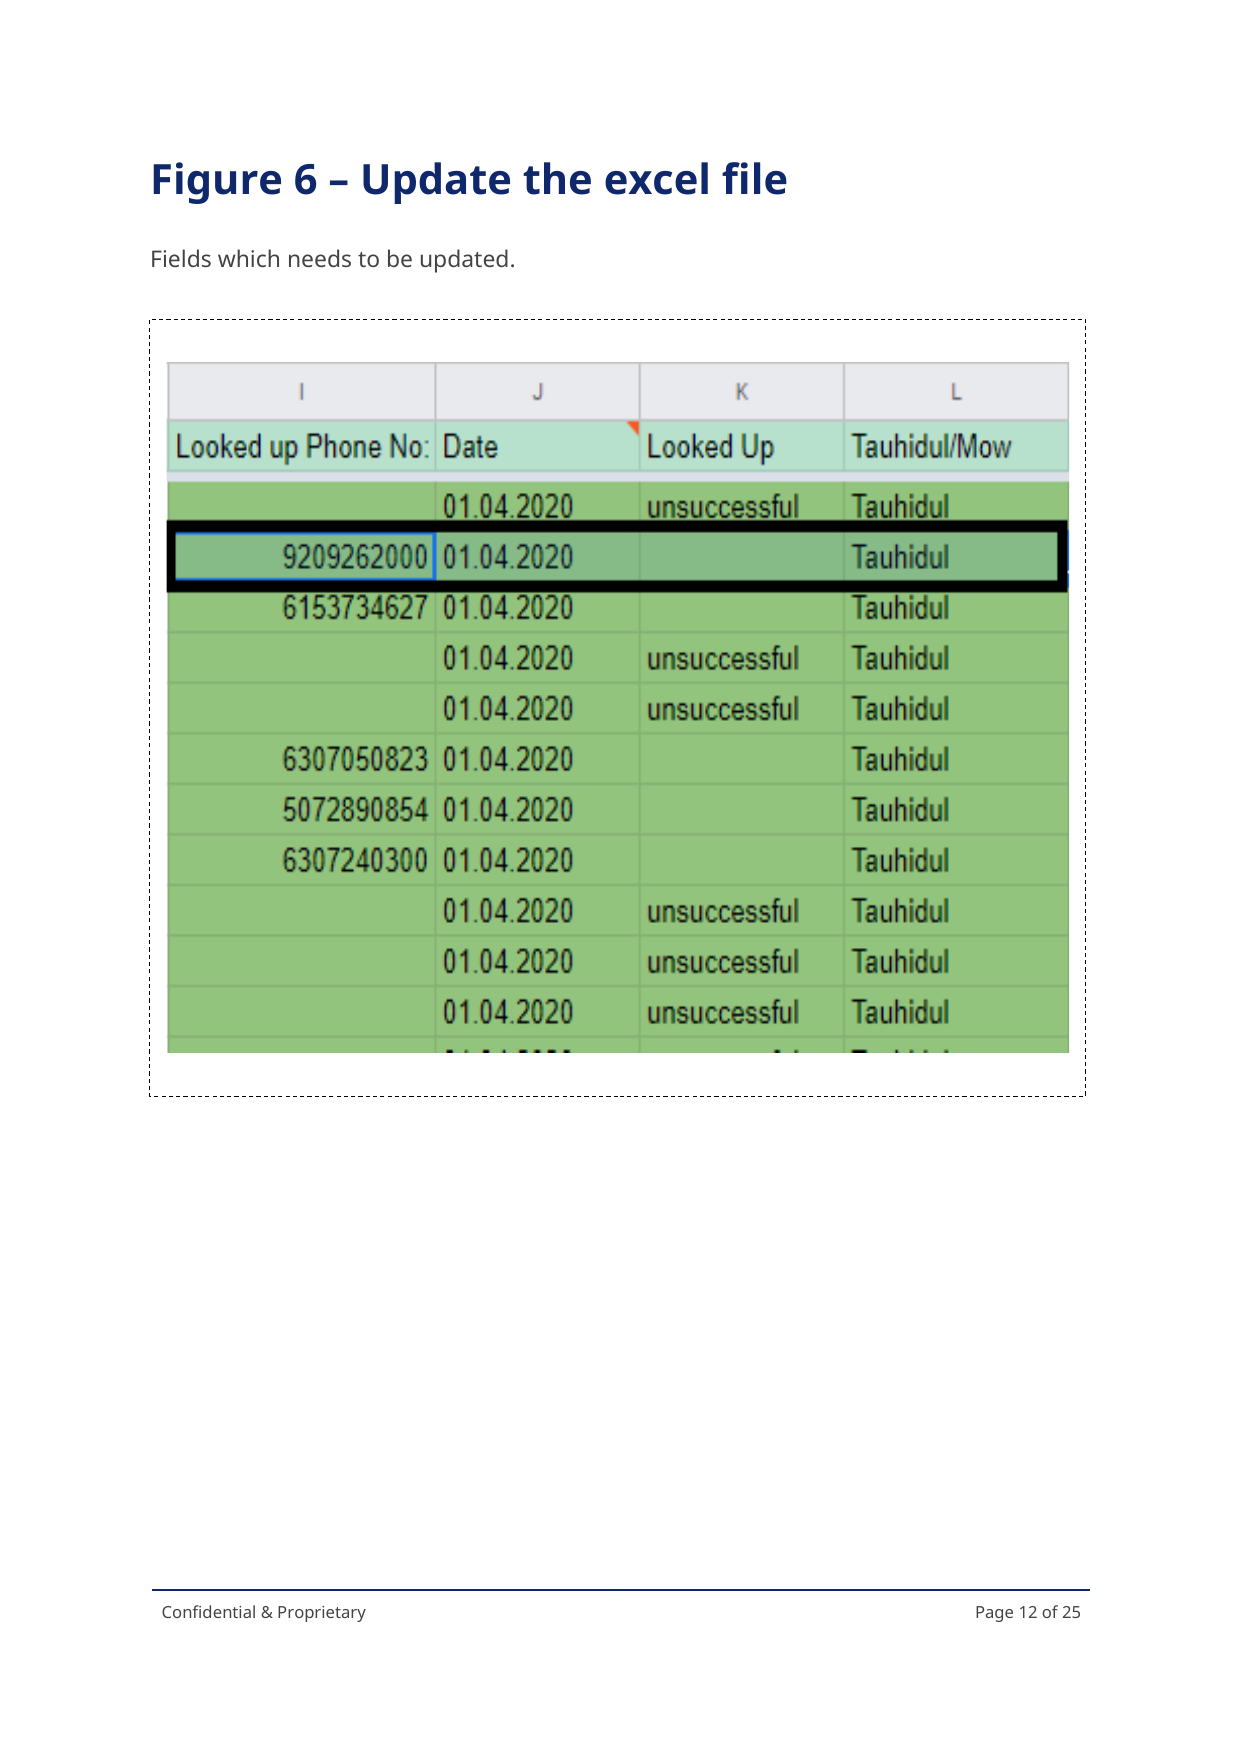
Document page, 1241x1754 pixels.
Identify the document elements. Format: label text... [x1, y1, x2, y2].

text Fields which needs to be updated. [150, 243, 1090, 274]
picture [166, 362, 1070, 1053]
subtitle Figure 6 – Update the excel file [150, 150, 1090, 207]
